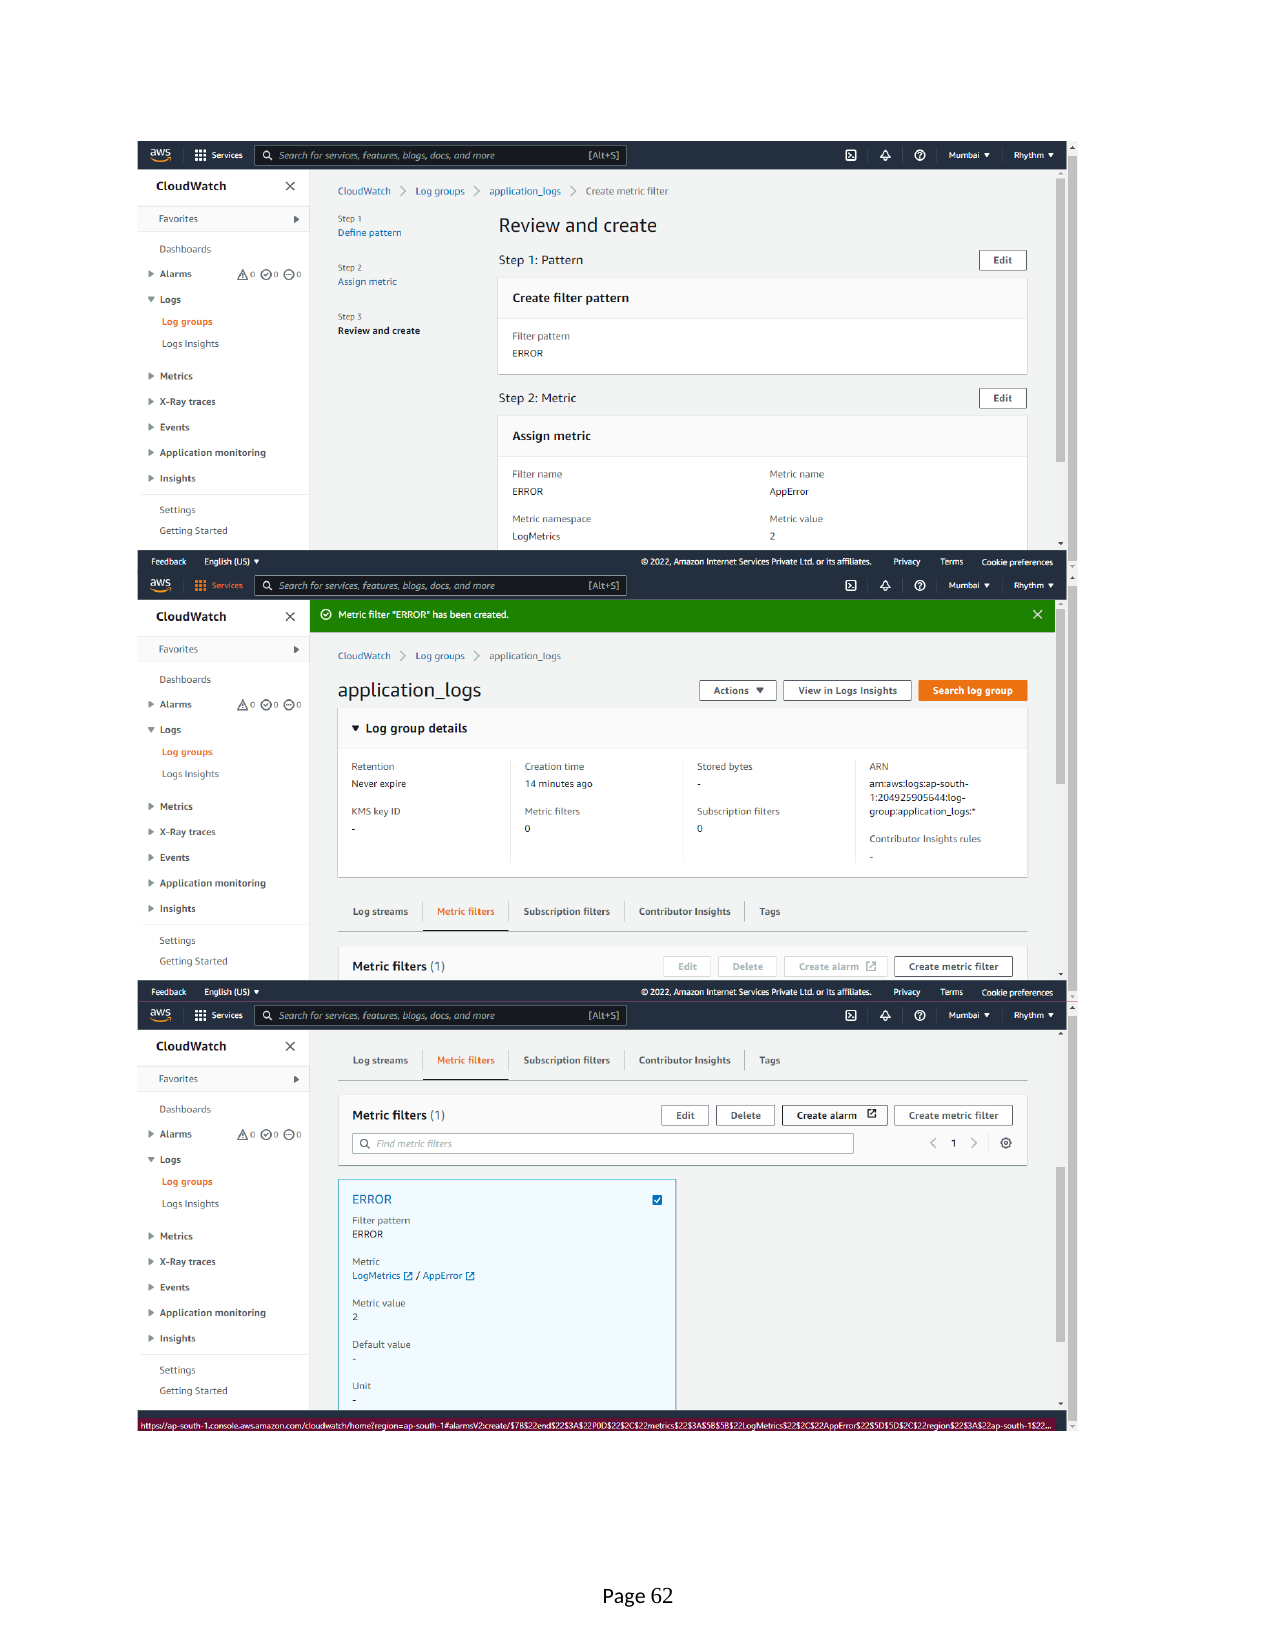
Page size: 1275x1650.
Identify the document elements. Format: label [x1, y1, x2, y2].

picture [137, 141, 1078, 1431]
